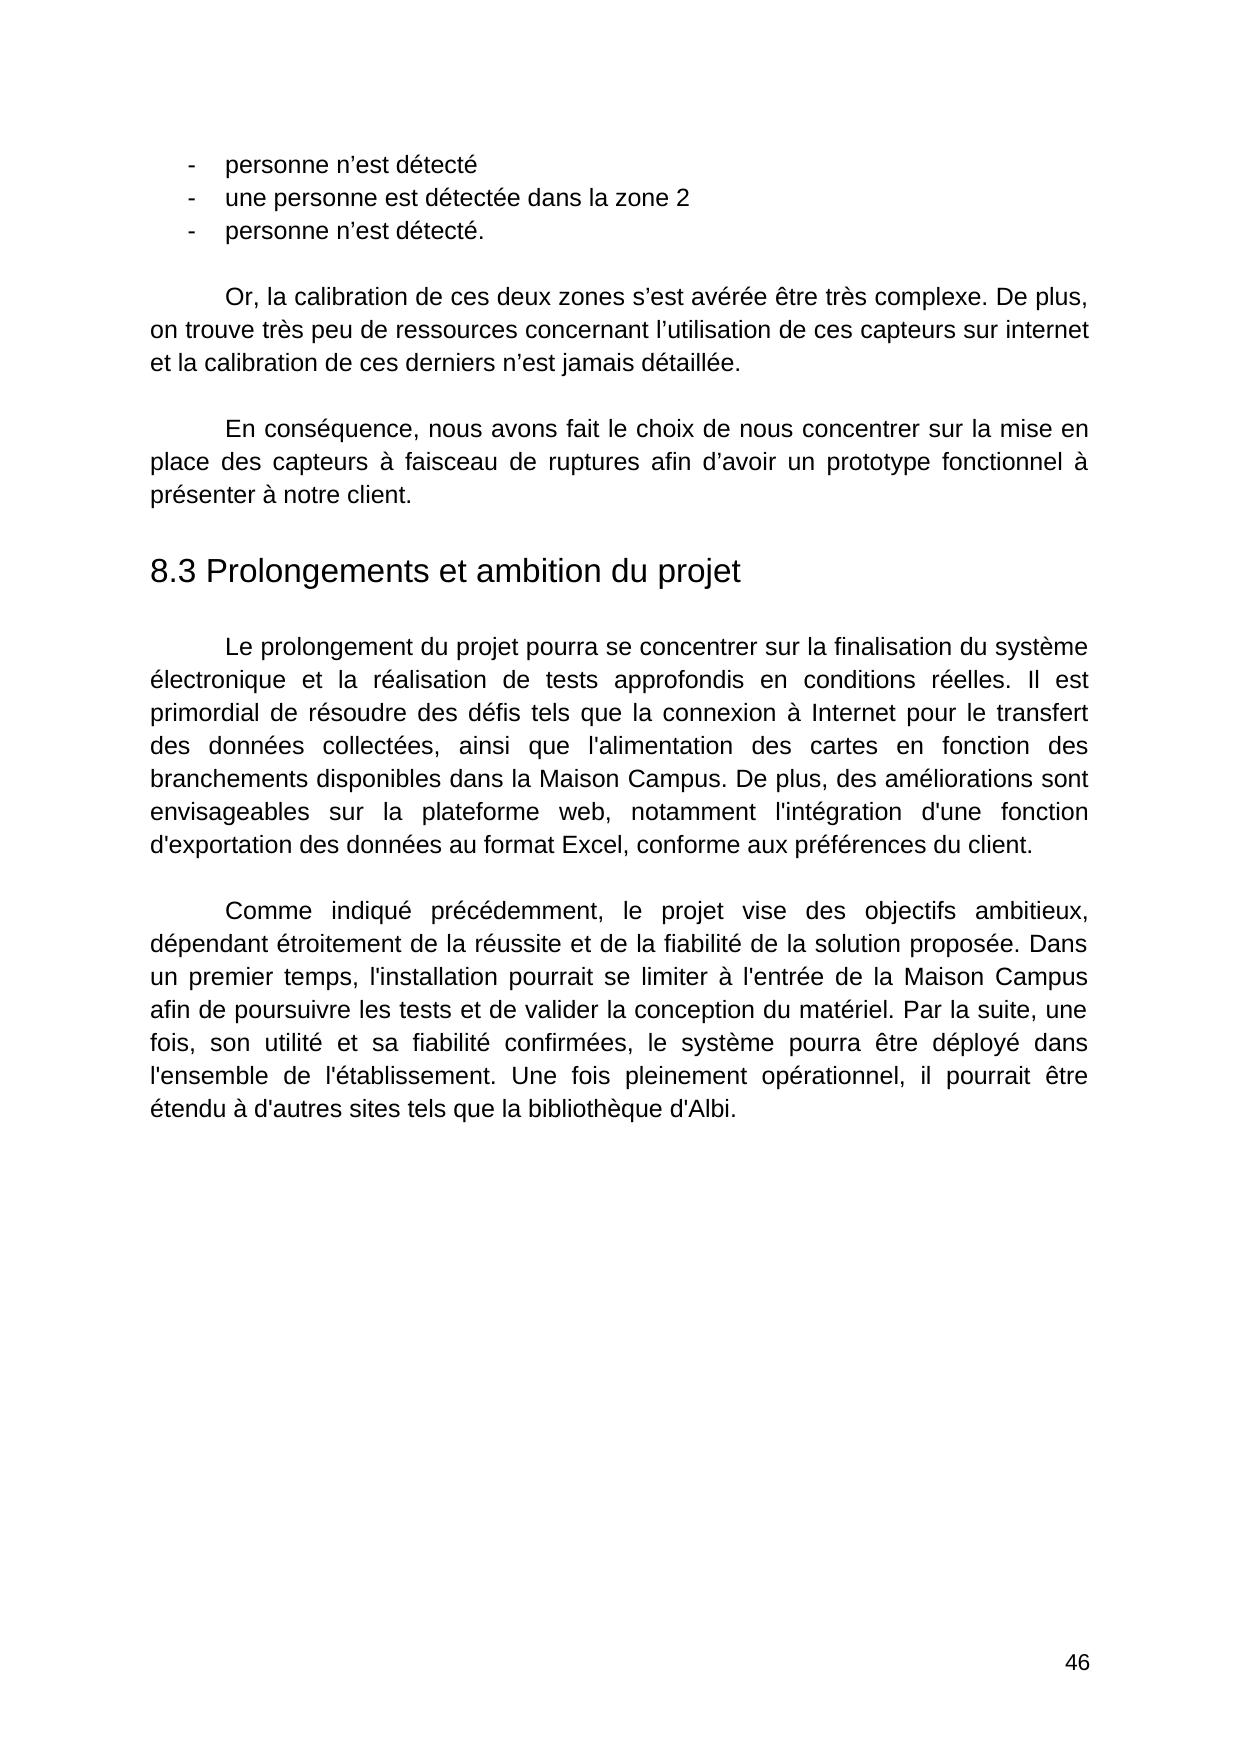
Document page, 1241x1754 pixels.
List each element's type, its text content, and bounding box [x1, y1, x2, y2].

list personne n’est détecté [187, 150, 1090, 179]
list une personne est détectée dans la zone 2 [187, 183, 1090, 212]
subtitle 8.3 Prolongements et ambition du projet [150, 551, 1090, 589]
text Comme indiqué précédemment, le projet vise des objectifs ambitieux, dépendant étroitement de la réussite et de la fiabilité de la solution proposée. Dans un premier temps, l'installation pourrait se limiter à l'entrée de la Maison Campus afin de poursuivre les tests et de valider la conception du matériel. Par la suite, une fois, son utilité et sa fiabilité confirmées, le système pourra être déployé dans l'ensemble de l'établissement. Une fois pleinement opérationnel, il pourrait être étendu à d'autres sites tels que la bibliothèque d'Albi. [150, 896, 1090, 1123]
text Le prolongement du projet pourra se concentrer sur la finalisation du système électronique et la réalisation de tests approfondis en conditions réelles. Il est primordial de résoudre des défis tels que la connexion à Internet pour le transfert des données collectées, ainsi que l'alimentation des cartes en fonction des branchements disponibles dans la Maison Campus. De plus, des améliorations sont envisageables sur la plateforme web, notamment l'intégration d'une fonction d'exportation des données au format Excel, conforme aux préférences du client. [150, 632, 1090, 859]
text En conséquence, nous avons fait le choix de nous concentrer sur la mise en place des capteurs à faisceau de ruptures afin d’avoir un prototype fonctionnel à présenter à notre client. [150, 414, 1090, 509]
text Or, la calibration de ces deux zones s’est avérée être très complexe. De plus, on trouve très peu de ressources concernant l’utilisation de ces capteurs sur internet et la calibration de ces derniers n’est jamais détaillée. [150, 282, 1090, 377]
list personne n’est détecté. [187, 216, 1090, 245]
